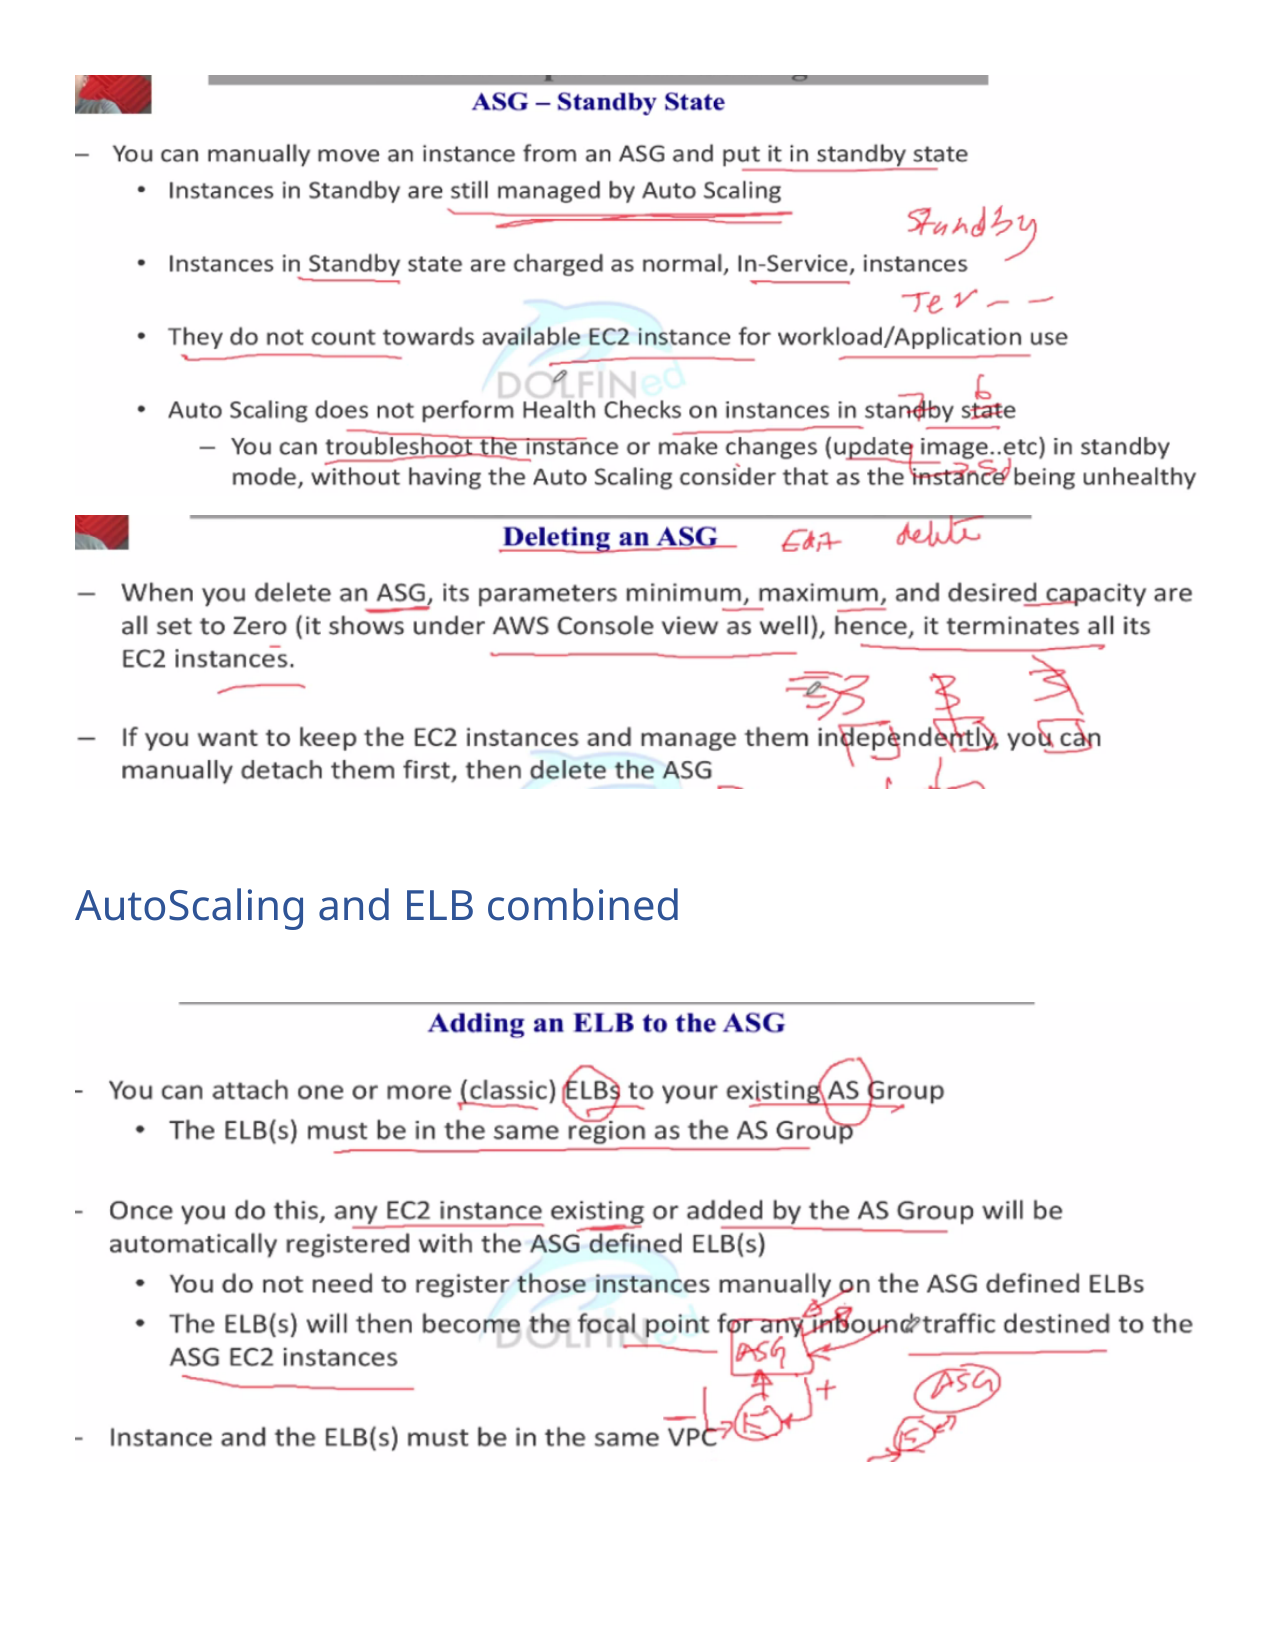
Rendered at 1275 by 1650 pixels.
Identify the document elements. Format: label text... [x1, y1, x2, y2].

picture [75, 515, 1200, 789]
picture [75, 75, 1200, 496]
picture [75, 1002, 1200, 1462]
subtitle AutoScaling and ELB combined [75, 876, 1200, 932]
